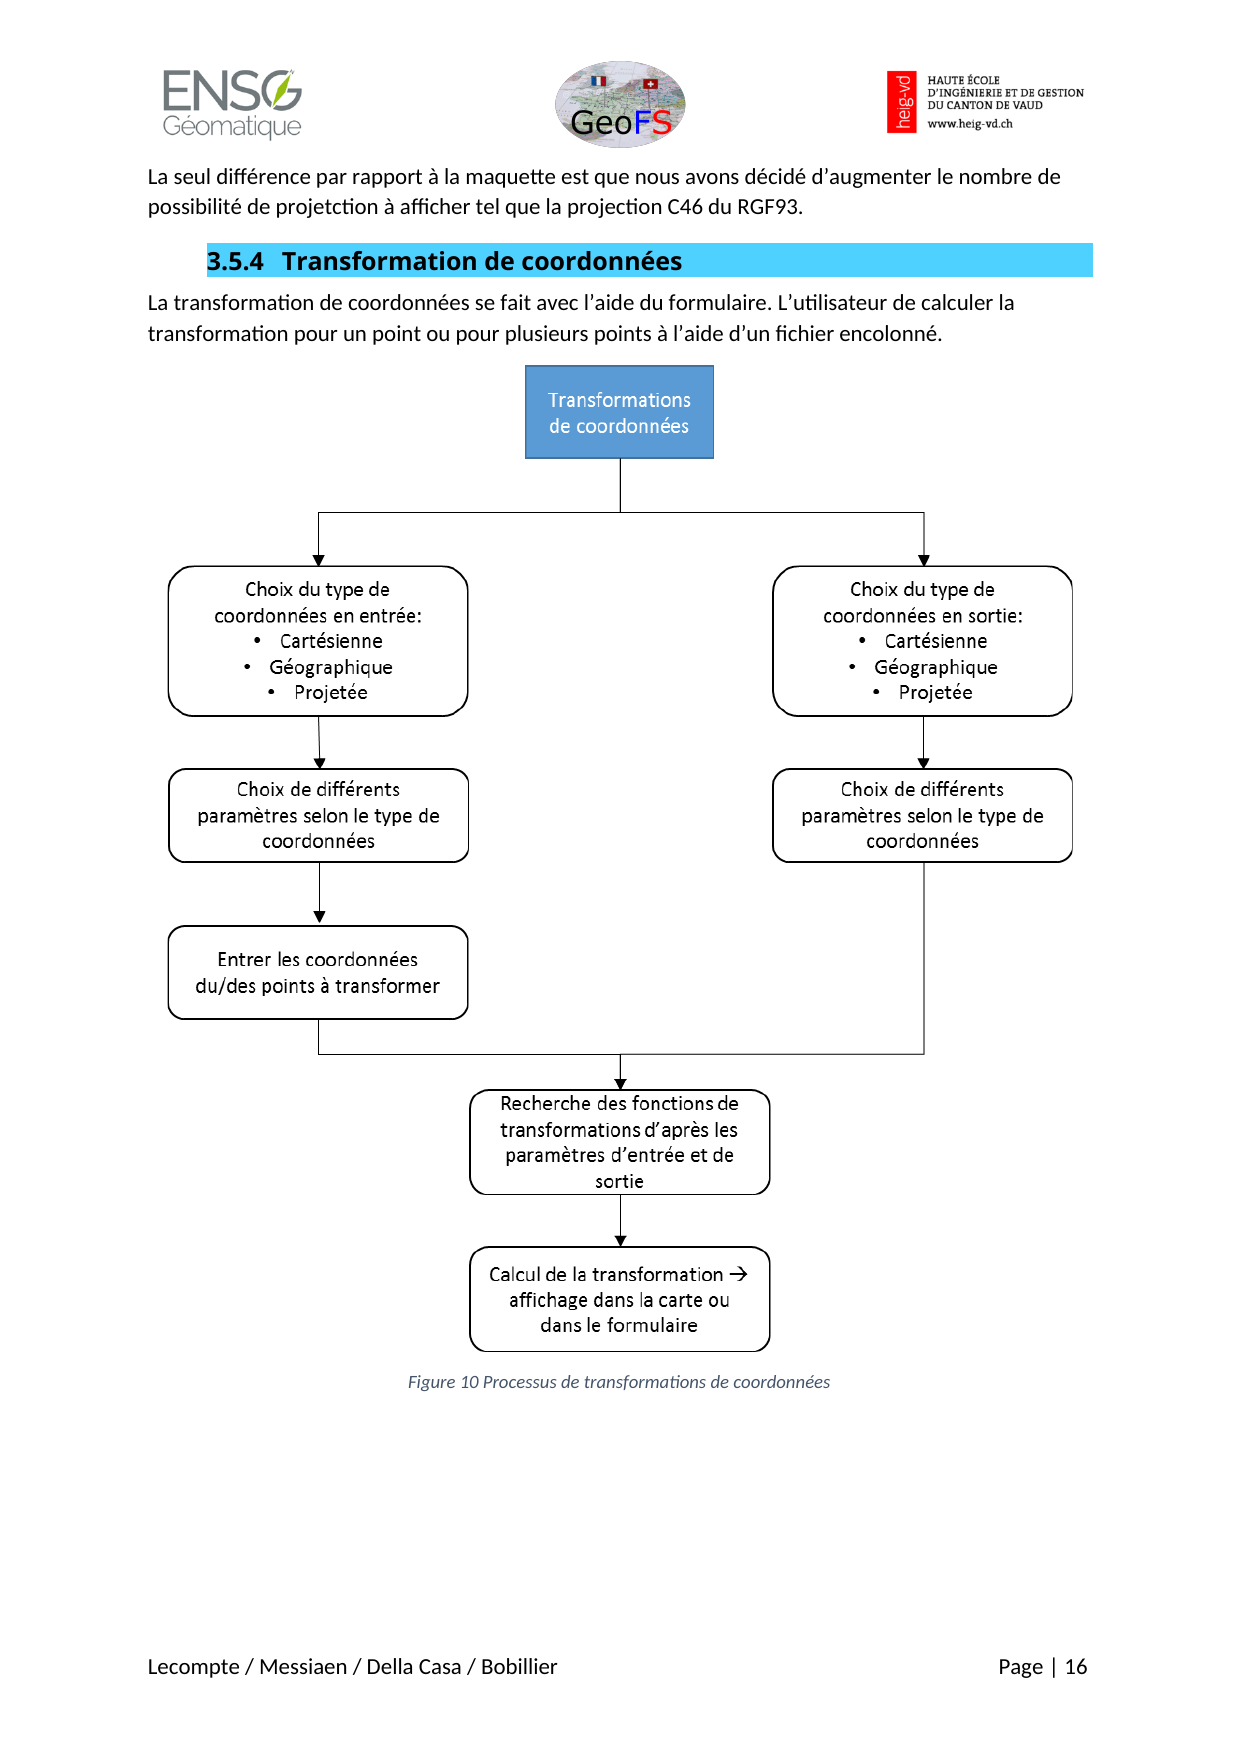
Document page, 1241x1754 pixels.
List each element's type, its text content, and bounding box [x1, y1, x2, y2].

picture [551, 59, 689, 148]
text La transformation de coordonnées se fait avec l’aide du formulaire. L’utilisateur de calculer la transformation pour un point ou pour plusieurs points à l’aide d’un fichier encolonné. [148, 288, 1093, 347]
picture [167, 365, 1073, 1352]
text La seul différence par rapport à la maquette est que nous avons décidé d’augmenter le nombre de possibilité de projetction à afficher tel que la projection C46 du RGF93. [148, 162, 1093, 220]
picture [877, 59, 1093, 148]
subtitle Transformation de coordonnées [207, 243, 1093, 277]
picture [147, 59, 318, 148]
